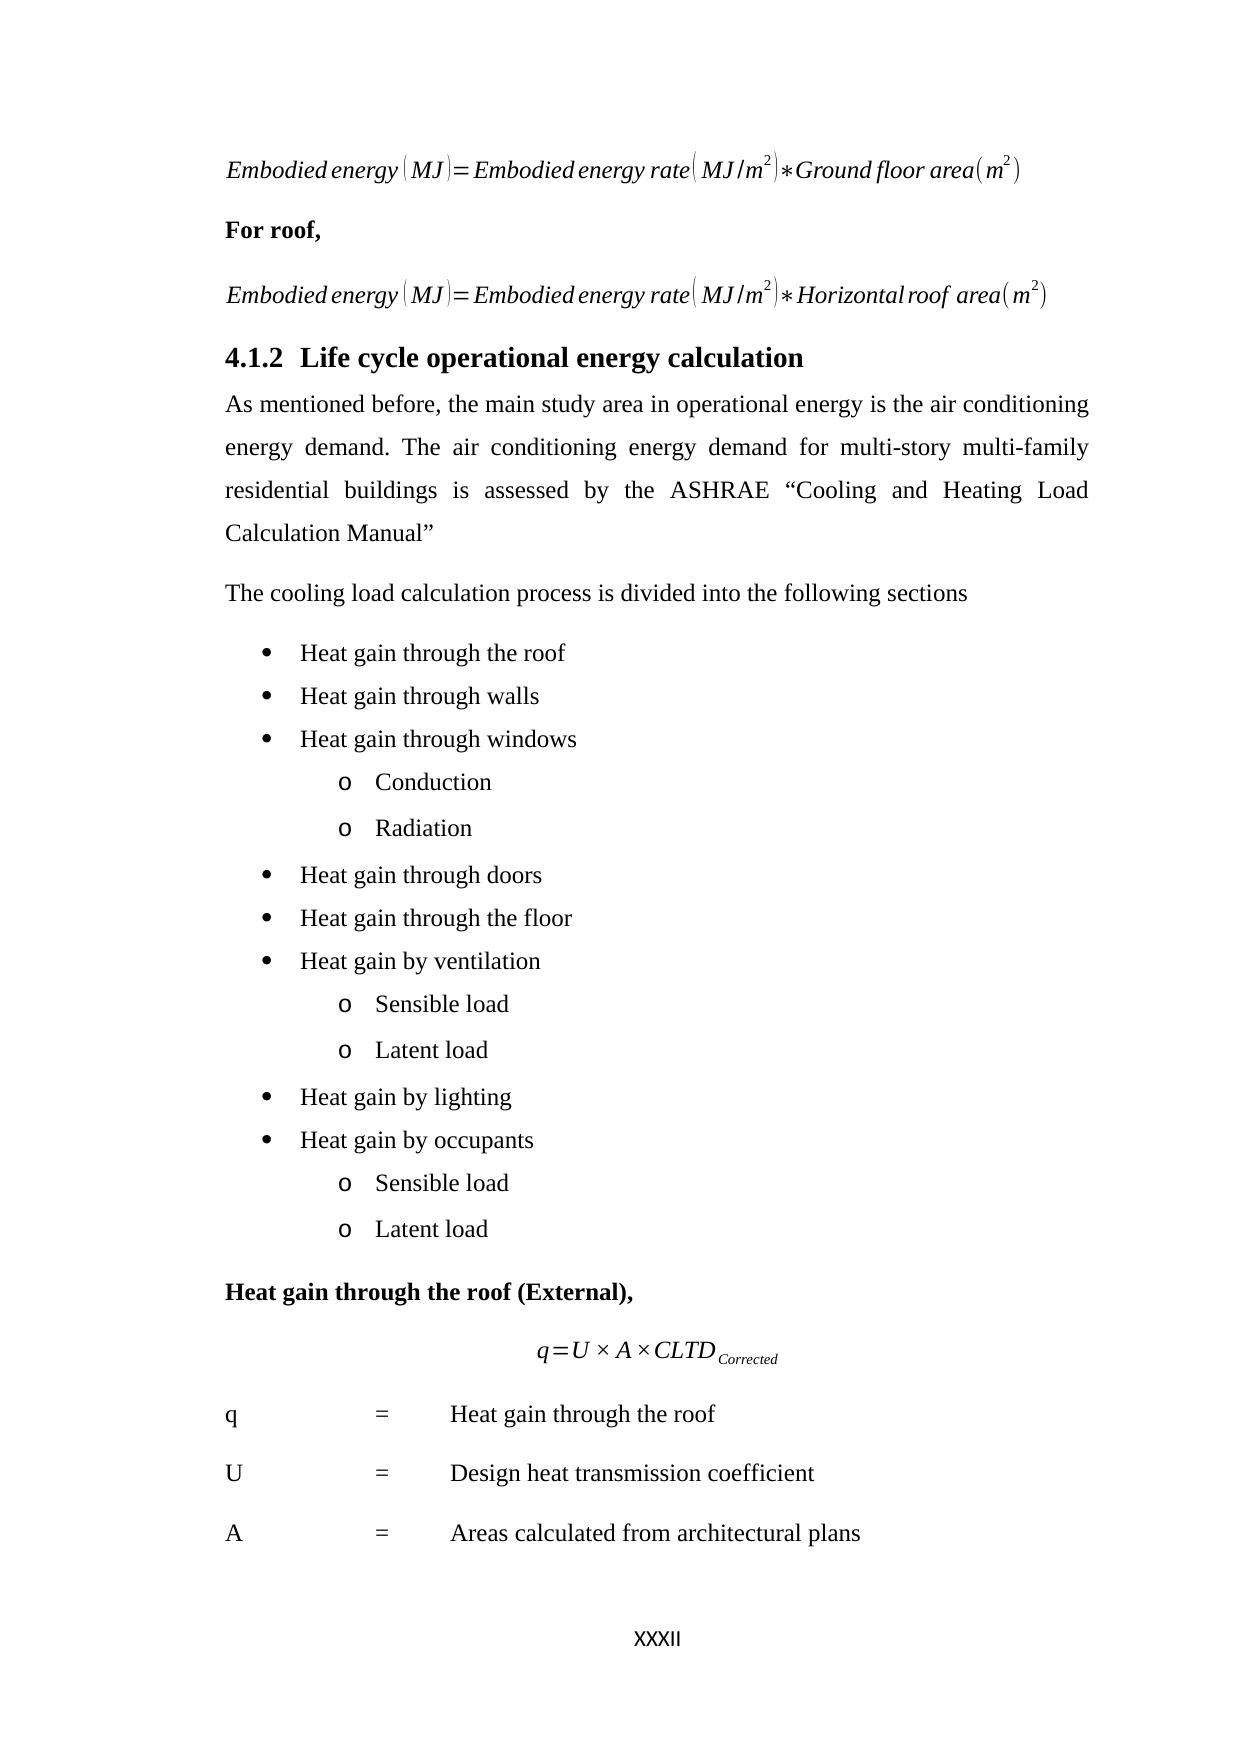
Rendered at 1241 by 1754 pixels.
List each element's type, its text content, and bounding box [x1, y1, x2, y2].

list Sensible load [337, 1168, 1090, 1199]
text As mentioned before, the main study area in operational energy is the air conditioning energy demand. The air conditioning energy demand for multi-story multi-family residential buildings is assessed by the ASHRAE “Cooling and Heating Load Calculation Manual” [225, 389, 1090, 547]
list Latent load [337, 1035, 1090, 1066]
list Conduction [337, 767, 1090, 798]
list Heat gain by occupants [262, 1125, 1090, 1153]
list Radiation [337, 813, 1090, 844]
list Latent load [337, 1214, 1090, 1245]
list Heat gain by ventilation [262, 946, 1090, 975]
list Heat gain through doors [262, 860, 1090, 888]
list Heat gain through windows [262, 724, 1090, 753]
subtitle Life cycle operational energy calculation [225, 340, 1090, 374]
list Heat gain through the floor [262, 903, 1090, 932]
text Heat gain through the roof (External), [225, 1277, 1090, 1306]
list Heat gain by lighting [262, 1082, 1090, 1110]
text U = Design heat transmission coefficient [225, 1458, 1090, 1487]
list Sensible load [337, 989, 1090, 1020]
text For roof, [225, 215, 1090, 244]
text The cooling load calculation process is divided into the following sections [225, 578, 1090, 607]
text q = Heat gain through the roof [225, 1399, 1090, 1427]
text A = Areas calculated from architectural plans [225, 1518, 1090, 1547]
list Heat gain through walls [262, 681, 1090, 710]
list Heat gain through the roof [262, 638, 1090, 667]
